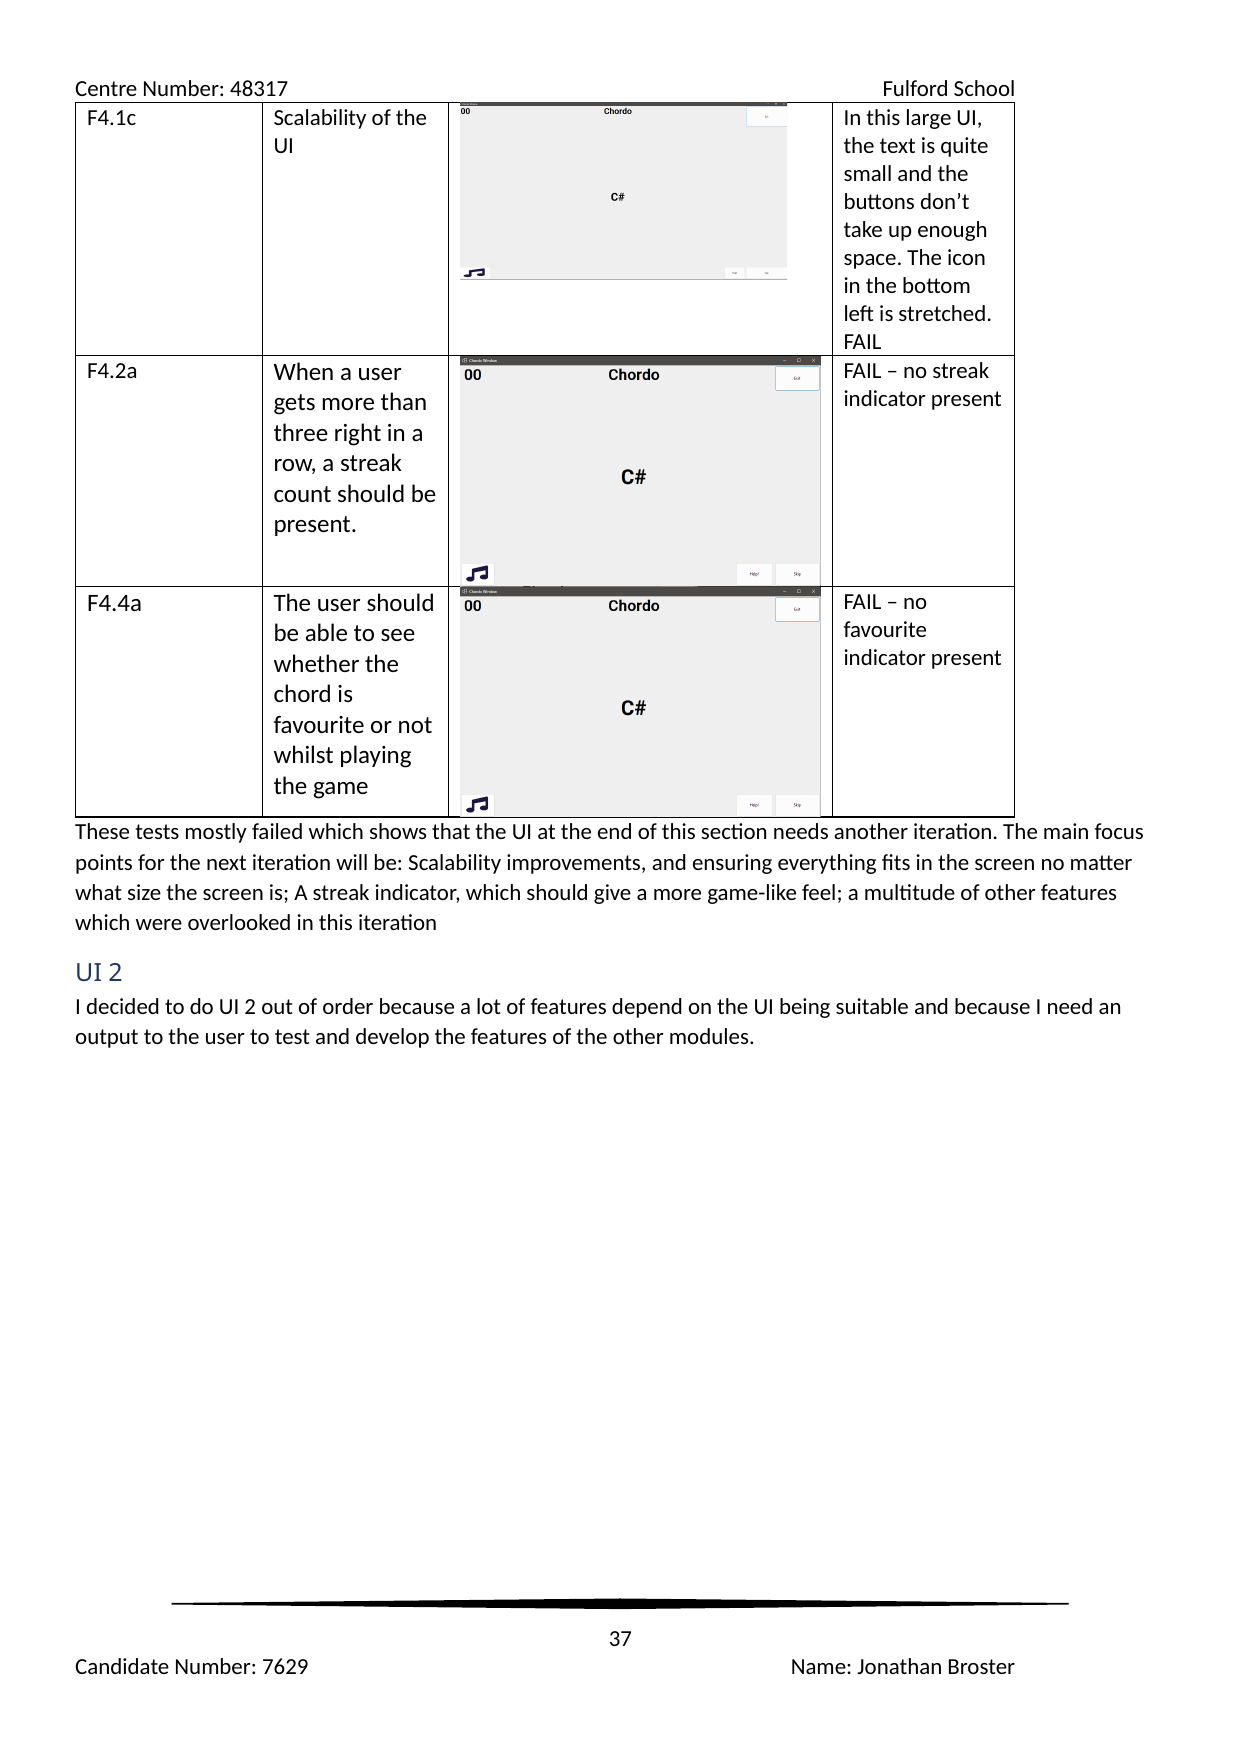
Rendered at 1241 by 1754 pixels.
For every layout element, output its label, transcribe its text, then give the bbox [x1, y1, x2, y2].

table_cell [449, 587, 460, 816]
picture [460, 102, 788, 280]
table_cell F4.2a [76, 356, 262, 586]
table_cell When a user gets more than three right in a row, a streak count should be present. [263, 356, 448, 586]
picture [460, 356, 821, 817]
text These tests mostly failed which shows that the UI at the end of this section needs another iteration. The main focus points for the next iteration will be: Scalability improvements, and ensuring everything fits in the screen no matter what size the screen is; A streak indicator, which should give a more game-like feel; a multitude of other features which were overlooked in this iteration [75, 817, 1165, 936]
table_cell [263, 103, 448, 355]
table_cell F4.1c [76, 103, 262, 355]
table_cell [821, 356, 832, 586]
subtitle UI 2 [75, 955, 1165, 989]
table_cell [449, 103, 832, 355]
table_cell The user should be able to see whether the chord is favourite or not whilst playing the game [263, 587, 448, 816]
text I decided to do UI 2 out of order because a lot of features depend on the UI being suitable and because I need an output to the user to test and develop the features of the other modules. [75, 992, 1165, 1050]
table_cell FAIL – no favourite indicator present [833, 587, 1014, 816]
table_cell FAIL – no streak indicator present [833, 356, 1014, 586]
table_cell F4.4a [76, 587, 262, 816]
table_cell [449, 356, 460, 586]
table_cell In this large UI, the text is quite small and the buttons don’t take up enough space. The icon in the bottom left is stretched. FAIL [833, 103, 1014, 355]
table_cell [821, 587, 832, 816]
